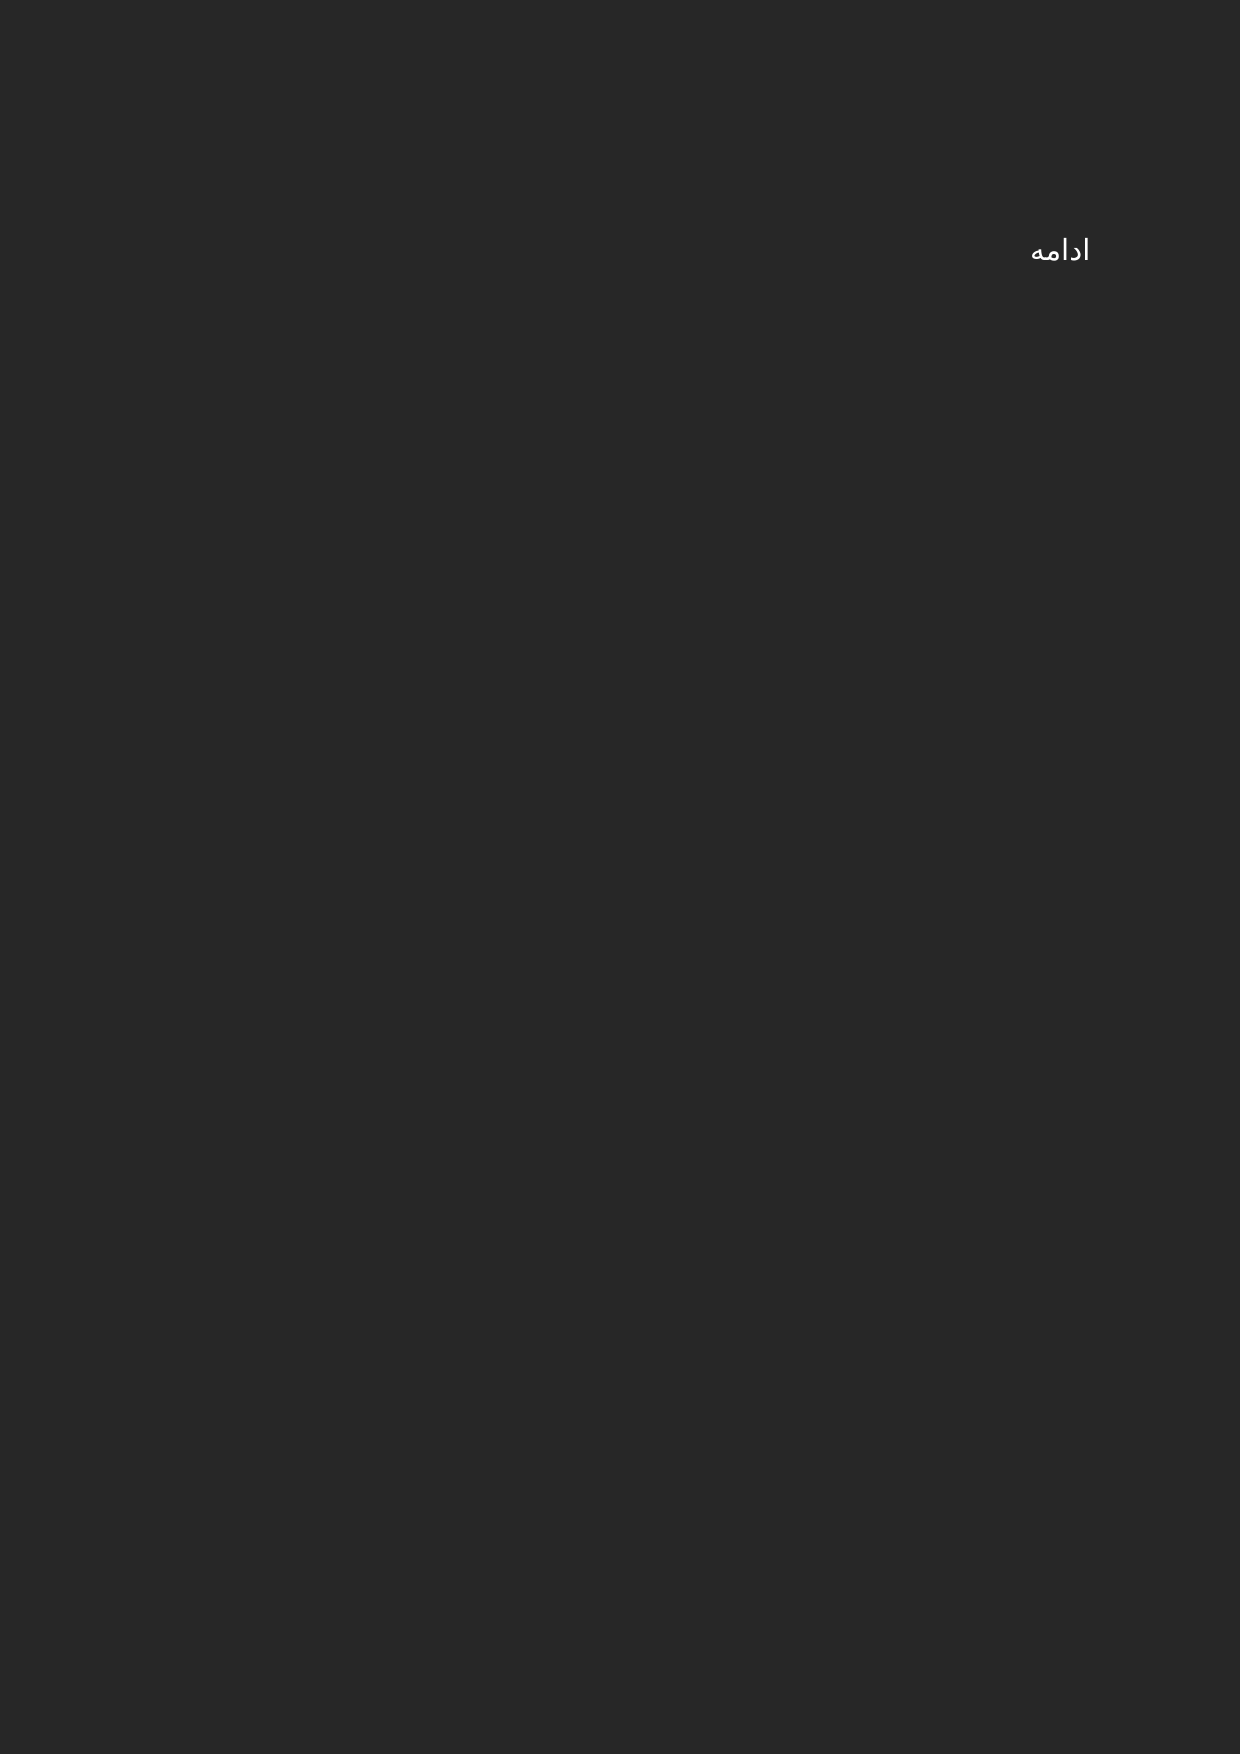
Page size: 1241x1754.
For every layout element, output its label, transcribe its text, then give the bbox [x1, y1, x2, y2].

text ادامه [150, 232, 1090, 267]
